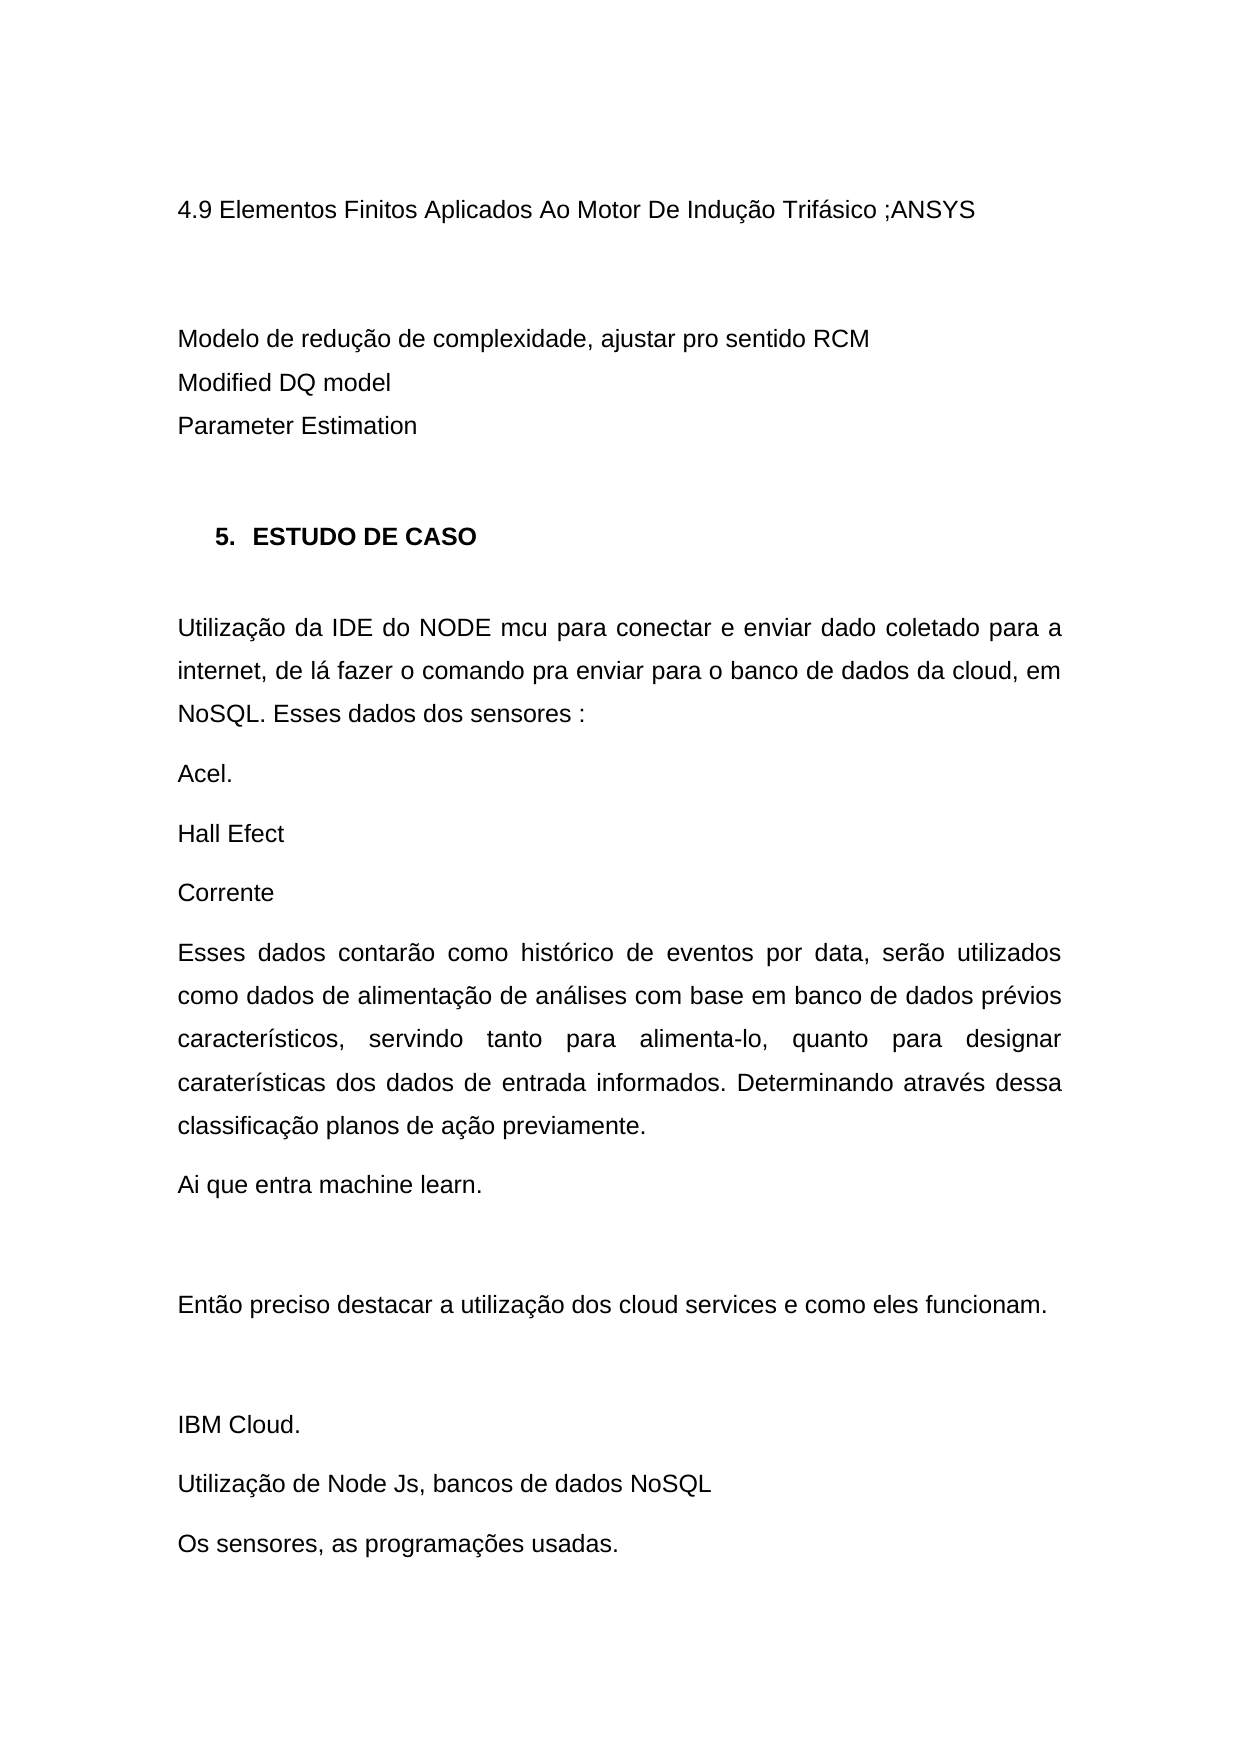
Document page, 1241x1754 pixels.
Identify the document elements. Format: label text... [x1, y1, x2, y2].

text Então preciso destacar a utilização dos cloud services e como eles funcionam. [177, 1290, 1063, 1319]
text Corrente [177, 878, 1063, 907]
text Modified DQ model [177, 367, 1063, 396]
text Acel. [177, 759, 1063, 787]
text IBM Cloud. [177, 1409, 1063, 1438]
subtitle 4.9 Elementos Finitos Aplicados Ao Motor De Indução Trifásico ;ANSYS [177, 195, 1063, 224]
text Modelo de redução de complexidade, ajustar pro sentido RCM [177, 324, 1063, 353]
text Ai que entra machine learn. [177, 1170, 1063, 1199]
text Esses dados contarão como histórico de eventos por data, serão utilizados como dados de alimentação de análises com base em banco de dados prévios característicos, servindo tanto para alimenta-lo, quanto para designar caraterísticas dos dados de entrada informados. Determinando através dessa classificação planos de ação previamente. [177, 938, 1063, 1139]
text Parameter Estimation [177, 411, 1063, 439]
text Utilização de Node Js, bancos de dados NoSQL [177, 1469, 1063, 1498]
text Hall Efect [177, 818, 1063, 847]
text Os sensores, as programações usadas. [177, 1529, 1063, 1558]
subtitle ESTUDO DE CASO [215, 522, 1063, 551]
text Utilização da IDE do NODE mcu para conectar e enviar dado coletado para a internet, de lá fazer o comando pra enviar para o banco de dados da cloud, em NoSQL. Esses dados dos sensores : [177, 613, 1063, 728]
